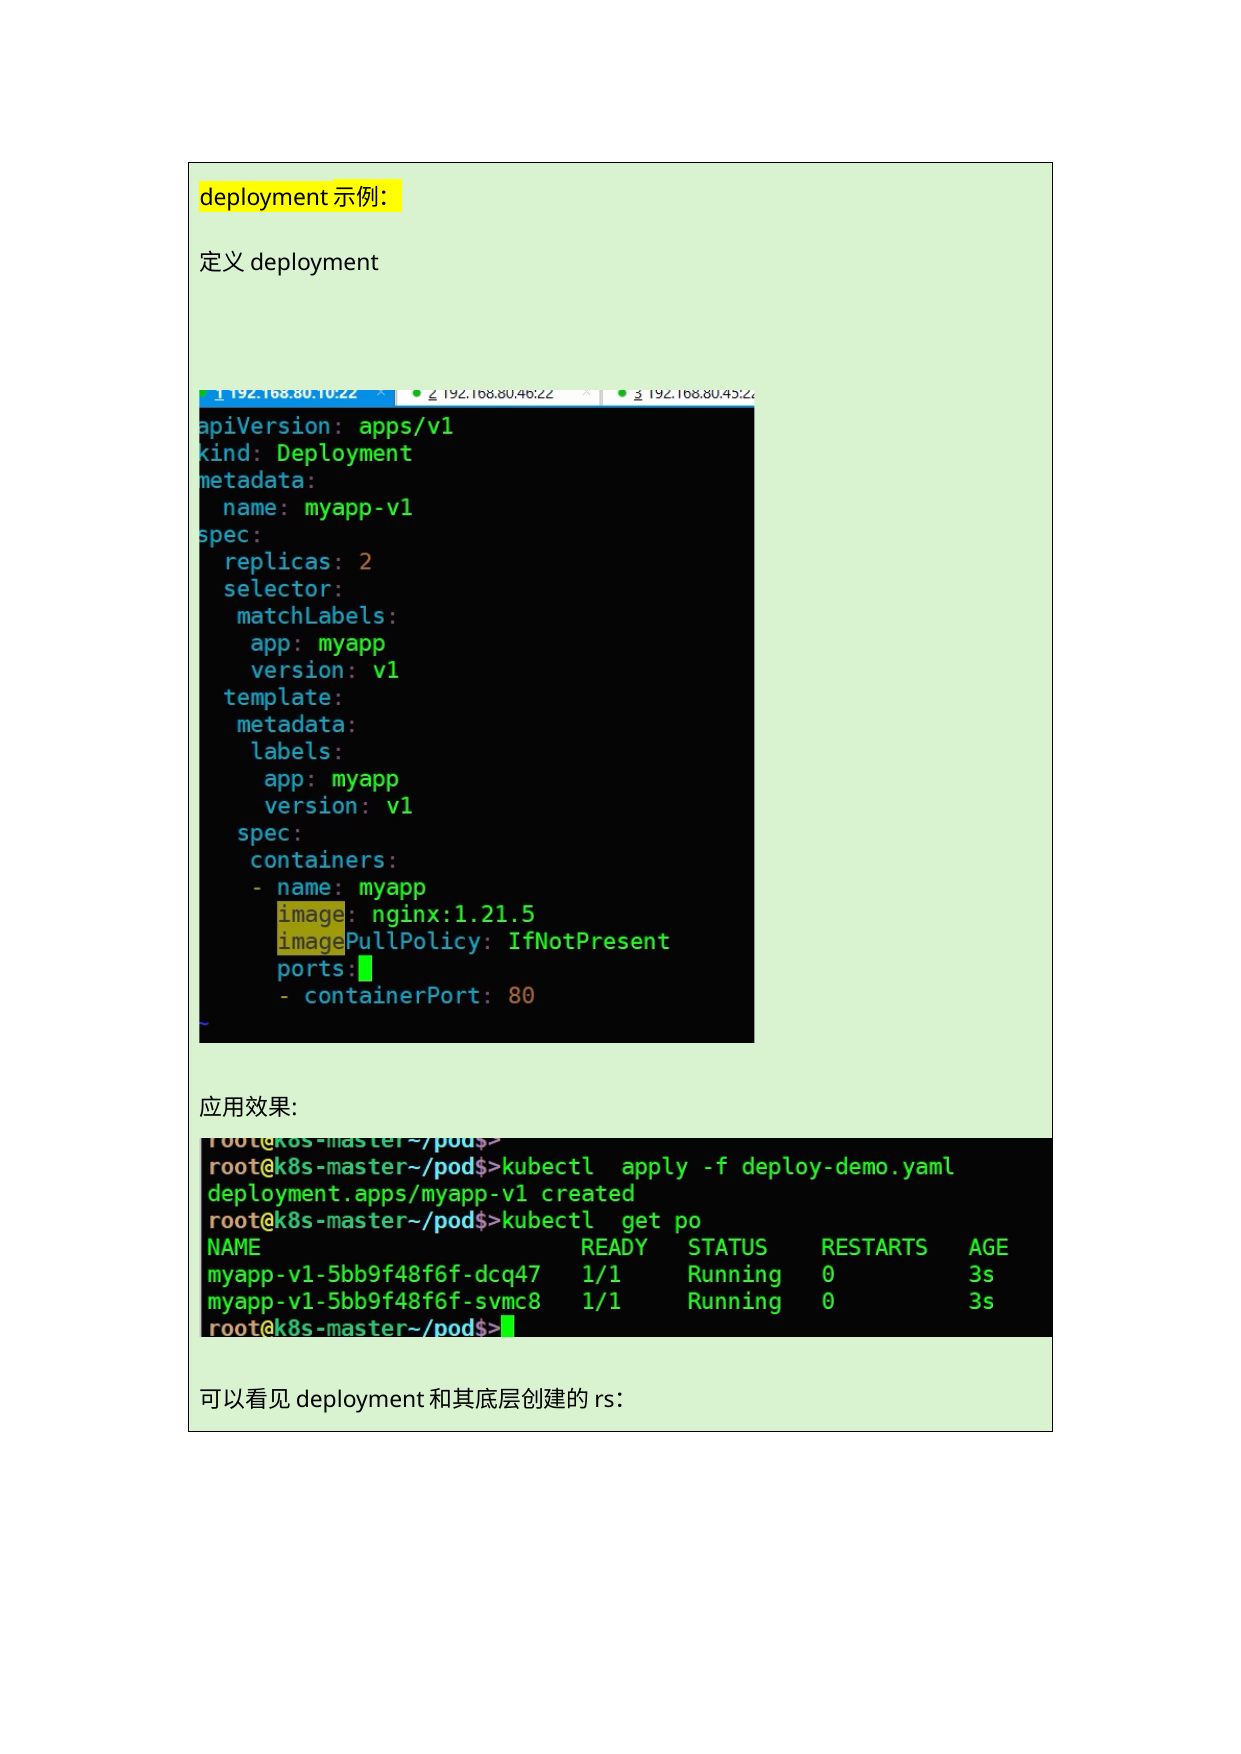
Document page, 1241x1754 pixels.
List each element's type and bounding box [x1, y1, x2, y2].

picture [199, 1138, 1053, 1337]
picture [199, 390, 206, 396]
picture [199, 390, 755, 1043]
table_header [189, 163, 1052, 1431]
